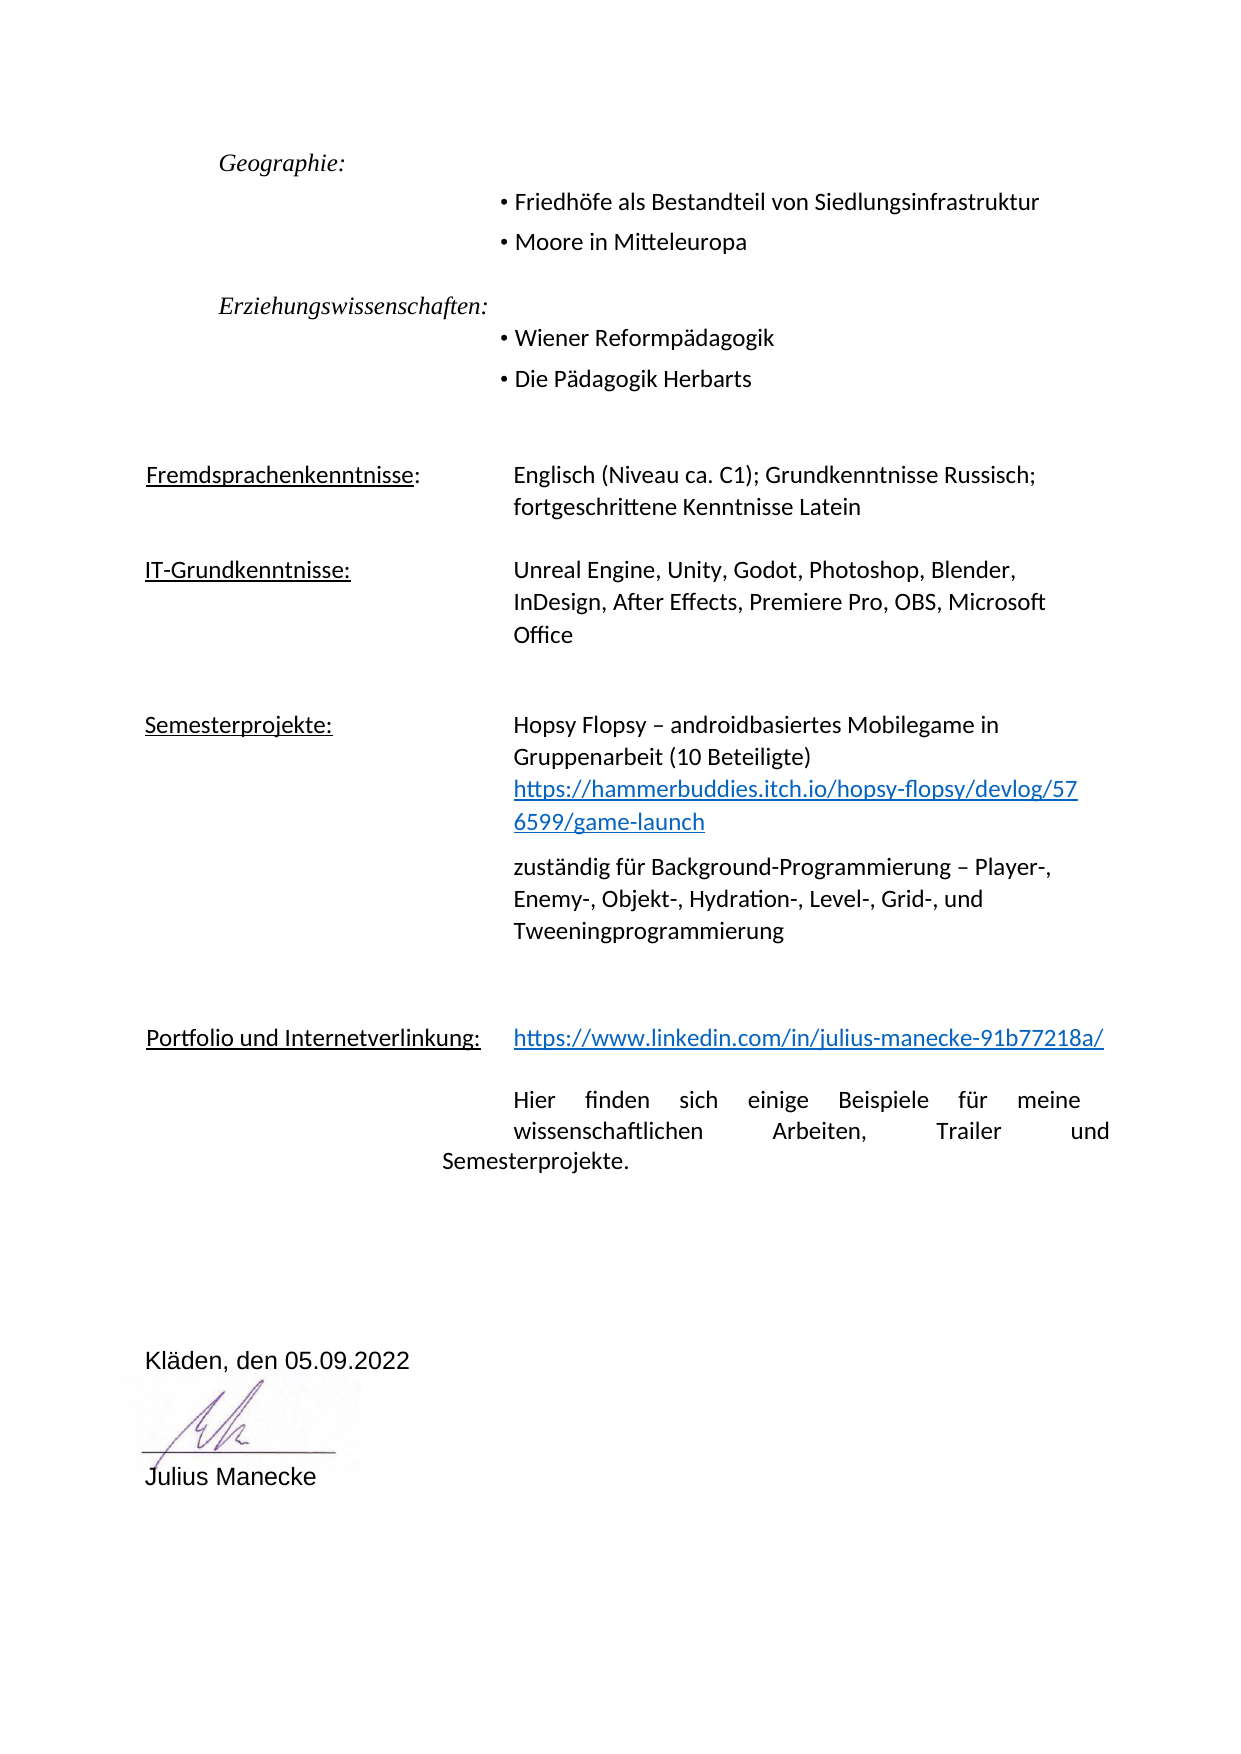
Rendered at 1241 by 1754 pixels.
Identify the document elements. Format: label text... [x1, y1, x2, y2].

text Portfolio und Internetverlinkung: https://www.linkedin.com/in/julius-manecke-91b77218a/ [146, 1022, 1111, 1053]
text IT-Grundkenntnisse: Unreal Engine, Unity, Godot, Photoshop, Blender, InDesign, After Effects, Premiere Pro, OBS, Microsoft Office [144, 554, 1084, 649]
text Fremdsprachenkenntnisse: Englisch (Niveau ca. C1); Grundkenntnisse Russisch; fortgeschrittene Kenntnisse Latein [146, 459, 1095, 521]
text Kläden, den 05.09.2022 [144, 1346, 1061, 1375]
text Geographie: [147, 148, 1111, 176]
text zuständig für Background-Programmierung – Player-, Enemy-, Objekt-, Hydration-, Level-, Grid-, und Tweeningprogrammierung [513, 851, 1084, 946]
list Wiener Reformpädagogik [499, 322, 1095, 353]
text Semesterprojekte: Hopsy Flopsy – androidbasiertes Mobilegame in Gruppenarbeit (10 Beteiligte) https://hammerbuddies.itch.io/hopsy-flopsy/devlog/576599/game-launch [144, 709, 1084, 836]
text Julius Manecke [144, 1462, 1111, 1491]
list Moore in Mitteleuropa [499, 226, 1095, 257]
text Hier finden sich einige Beispiele für meine wissenschaftlichen Arbeiten, Trailer und Semesterprojekte. [442, 1084, 1111, 1176]
text Erziehungswissenschaften: [147, 291, 1111, 320]
list Friedhöfe als Bestandteil von Siedlungsinfrastruktur [499, 186, 1095, 217]
list Die Pädagogik Herbarts [499, 363, 1095, 393]
picture [116, 1364, 361, 1473]
